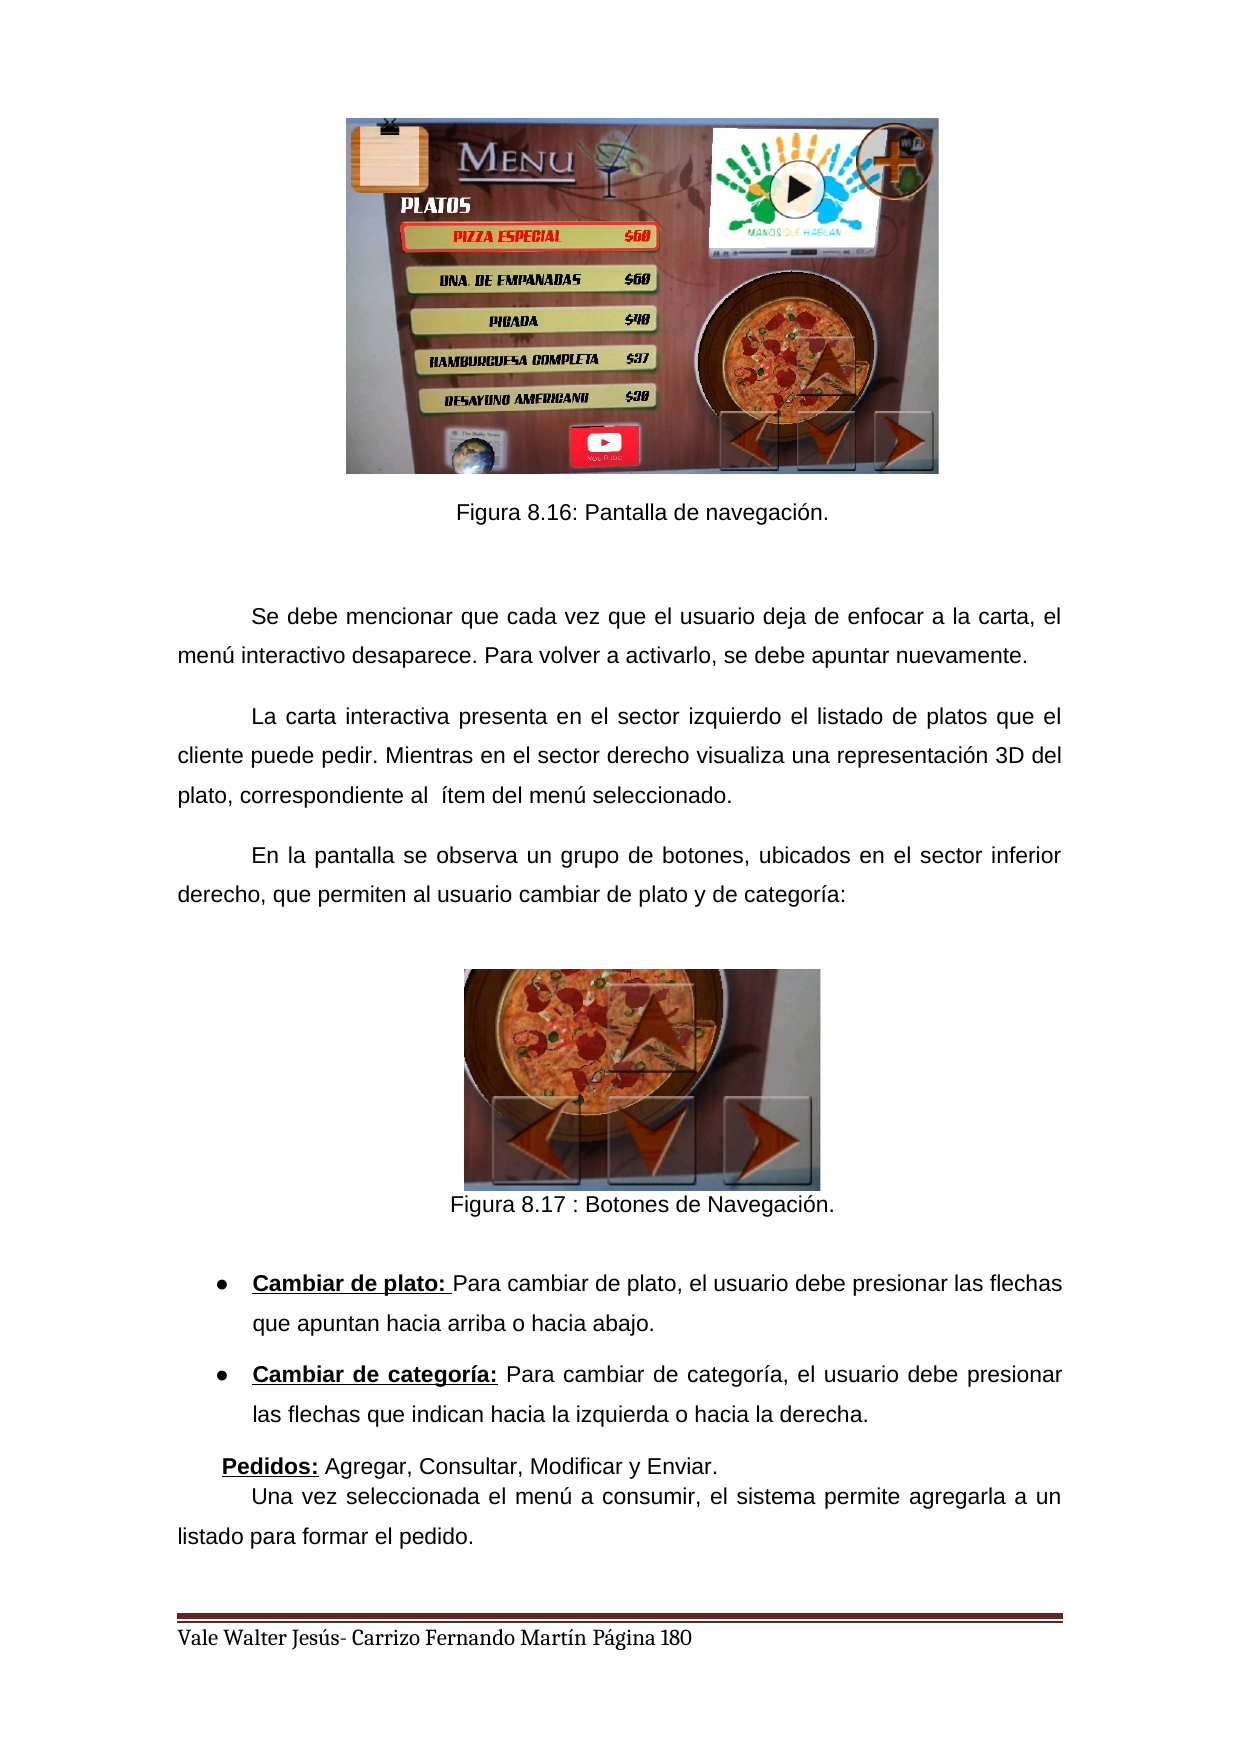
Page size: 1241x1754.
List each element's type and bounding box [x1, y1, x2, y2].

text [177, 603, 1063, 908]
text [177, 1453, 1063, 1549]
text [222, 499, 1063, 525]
picture [464, 969, 821, 1191]
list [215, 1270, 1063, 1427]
picture [346, 118, 939, 474]
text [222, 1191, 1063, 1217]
